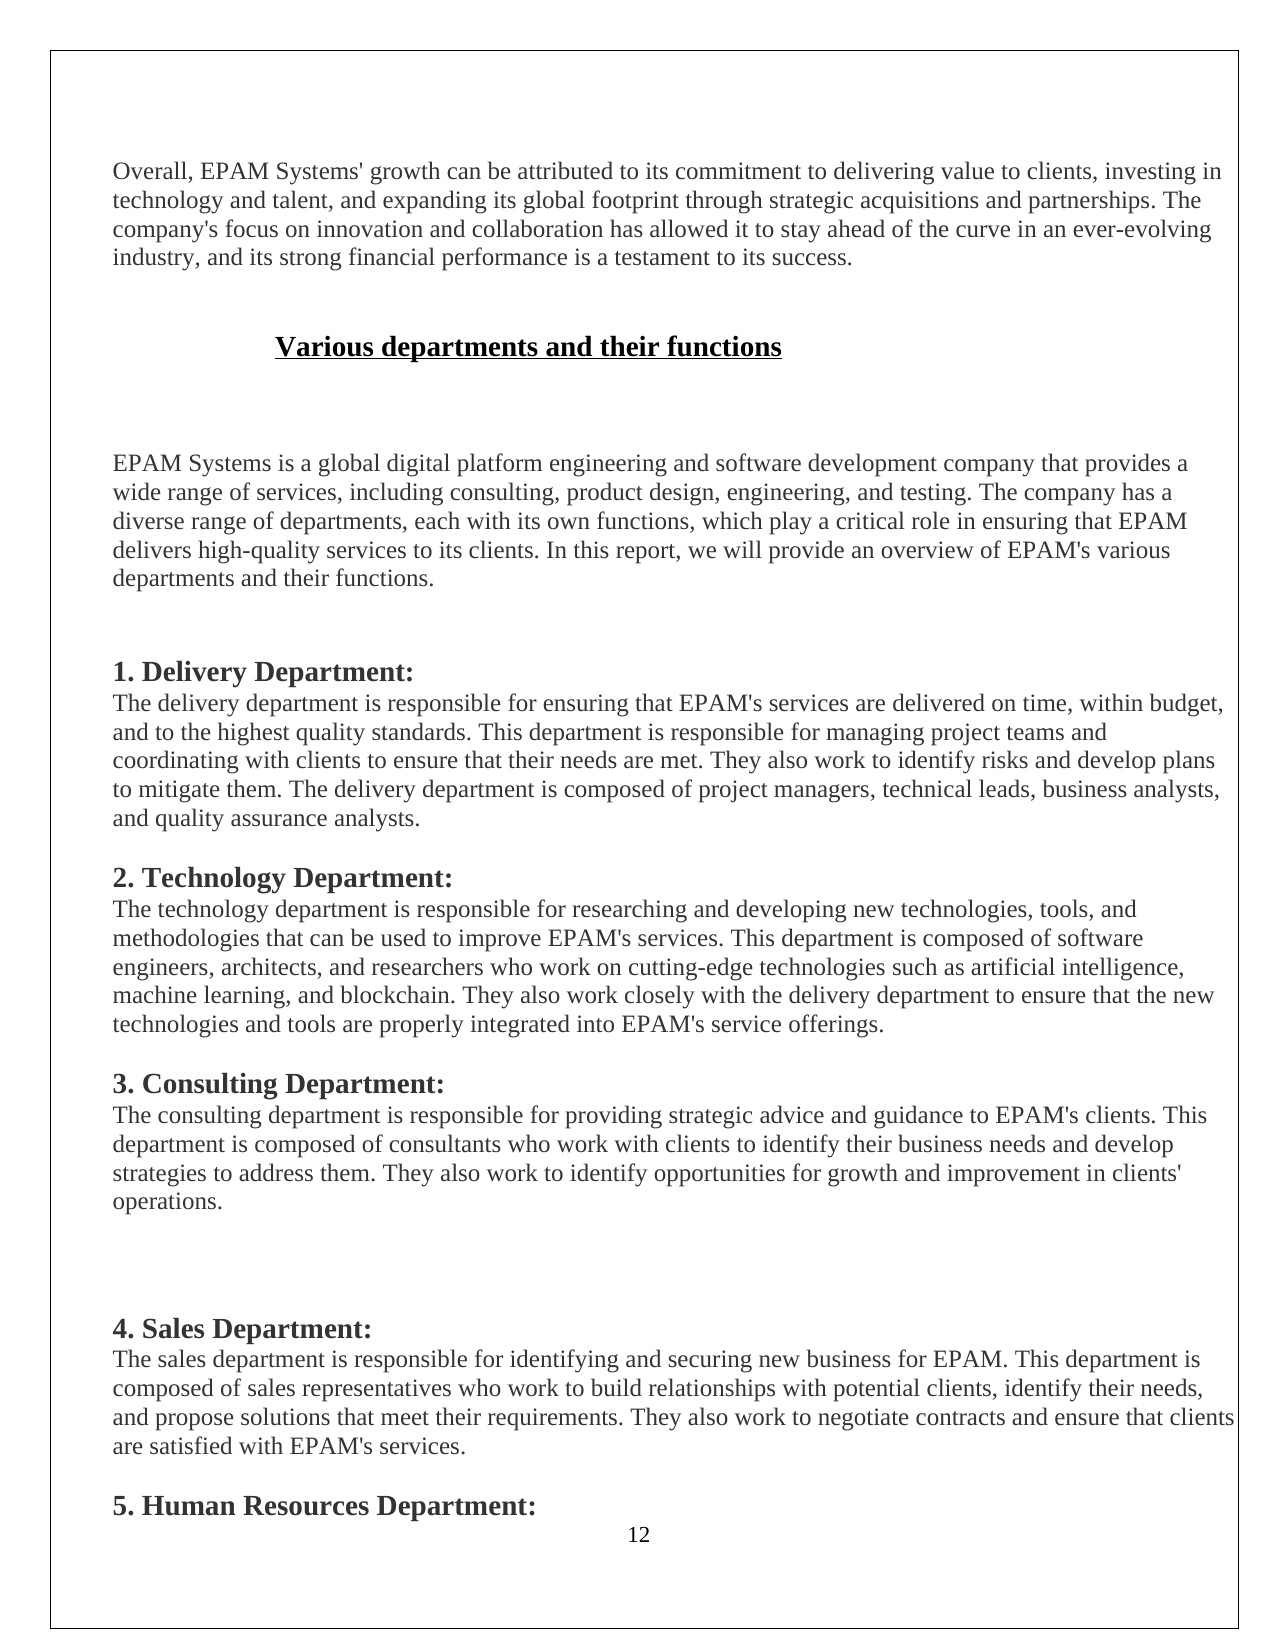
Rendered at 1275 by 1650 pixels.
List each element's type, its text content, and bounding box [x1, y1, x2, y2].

text 3. Consulting Department: [112, 1067, 1238, 1100]
text 4. Sales Department: [112, 1311, 1238, 1344]
text 5. Human Resources Department: [112, 1488, 1238, 1522]
text 1. Delivery Department: [112, 654, 1238, 688]
text The consulting department is responsible for providing strategic advice and guidance to EPAM's clients. This department is composed of consultants who work with clients to identify their business needs and develop strategies to address them. They also work to identify opportunities for growth and improvement in clients' operations. [112, 1100, 1238, 1215]
text 2. Technology Department: [112, 861, 1238, 894]
text The sales department is responsible for identifying and securing new business for EPAM. This department is composed of sales representatives who work to build relationships with potential clients, identify their needs, and propose solutions that meet their requirements. They also work to negotiate contracts and ensure that clients are satisfied with EPAM's services. [112, 1344, 1238, 1459]
text Various departments and their functions [112, 329, 1238, 362]
text EPAM Systems is a global digital platform engineering and software development company that provides a wide range of services, including consulting, product design, engineering, and testing. The company has a diverse range of departments, each with its own functions, which play a critical role in ensuring that EPAM delivers high-quality services to its clients. In this report, we will provide an overview of EPAM's various departments and their functions. [112, 448, 1238, 592]
text The technology department is responsible for researching and developing new technologies, tools, and methodologies that can be used to improve EPAM's services. This department is composed of software engineers, architects, and researchers who work on cutting-edge technologies such as artificial intelligence, machine learning, and blockchain. They also work closely with the delivery department to ensure that the new technologies and tools are properly integrated into EPAM's service offerings. [112, 894, 1238, 1038]
text The delivery department is responsible for ensuring that EPAM's services are delivered on time, within budget, and to the highest quality standards. This department is responsible for managing project teams and coordinating with clients to ensure that their needs are met. They also work to identify risks and develop plans to mitigate them. The delivery department is composed of project managers, technical leads, business analysts, and quality assurance analysts. [112, 688, 1238, 832]
text Overall, EPAM Systems' growth can be attributed to its commitment to delivering value to clients, investing in technology and talent, and expanding its global footprint through strategic acquisitions and partnerships. The company's focus on innovation and collaboration has allowed it to stay ahead of the curve in an ever-evolving industry, and its strong financial performance is a testament to its success. [112, 156, 1238, 271]
